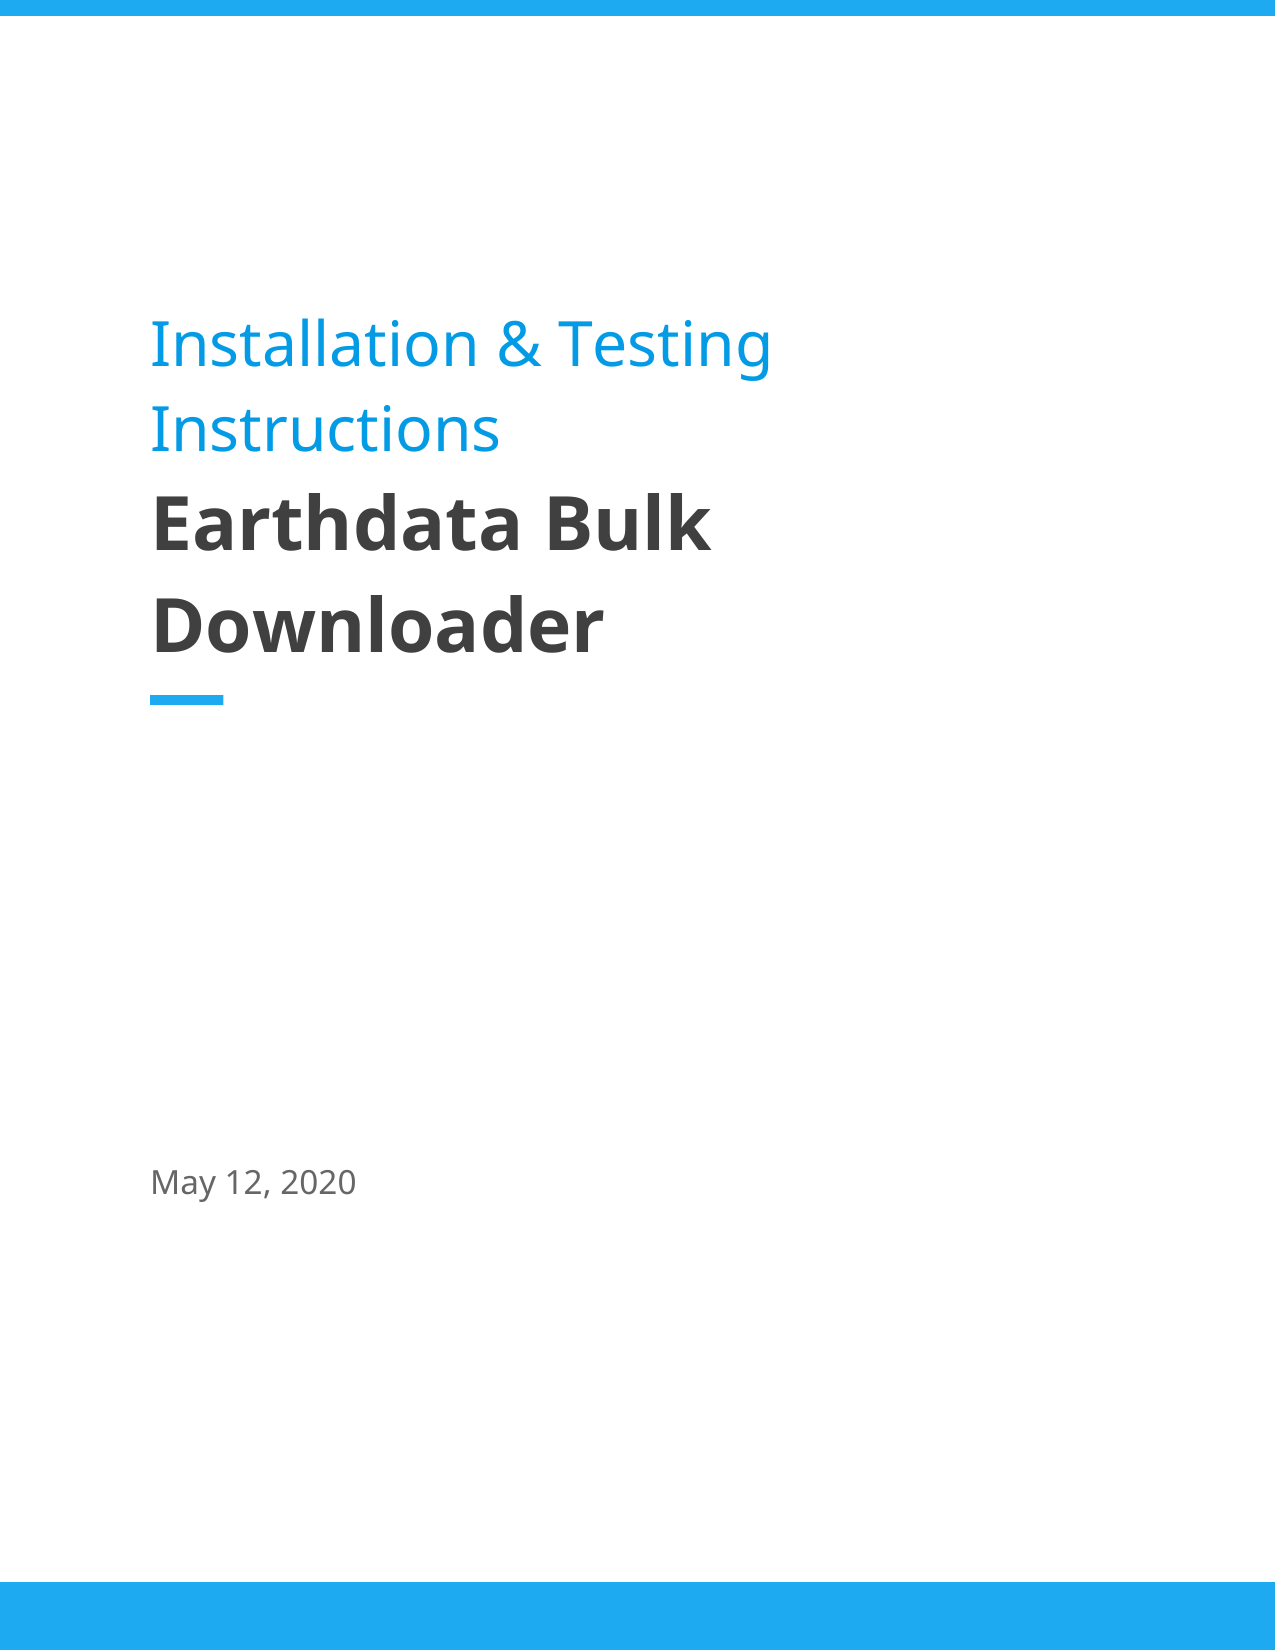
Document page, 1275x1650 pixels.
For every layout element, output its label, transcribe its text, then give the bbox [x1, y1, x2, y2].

picture [0, 1582, 1275, 1650]
title Installation & Testing Instructions Earthdata Bulk Downloader [150, 300, 1125, 674]
picture [150, 695, 224, 705]
picture [0, 0, 1275, 16]
text May 12, 2020 [150, 1102, 1125, 1204]
